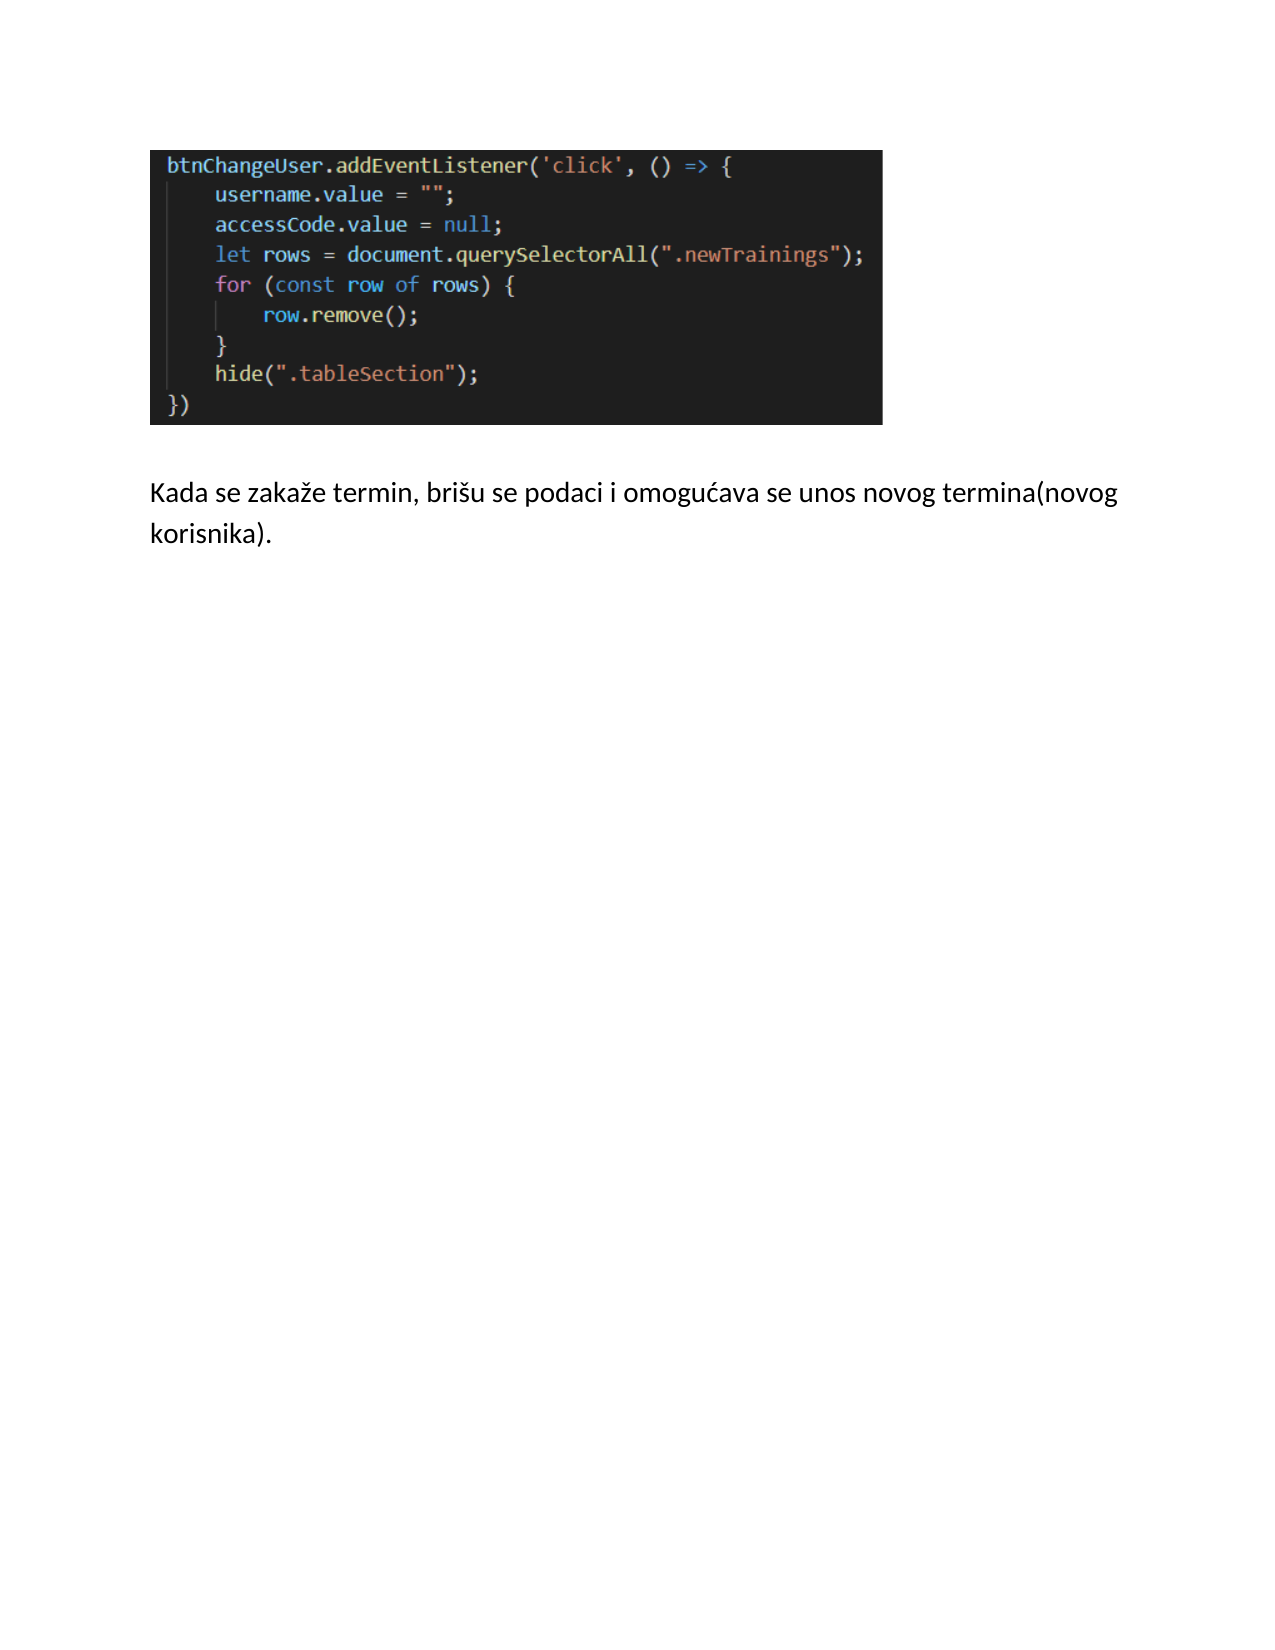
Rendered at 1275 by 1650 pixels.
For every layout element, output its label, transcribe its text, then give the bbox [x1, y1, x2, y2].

text Kada se zakaže termin, brišu se podaci i omogućava se unos novog termina(novog korisnika). [150, 474, 1125, 550]
picture [150, 150, 883, 425]
